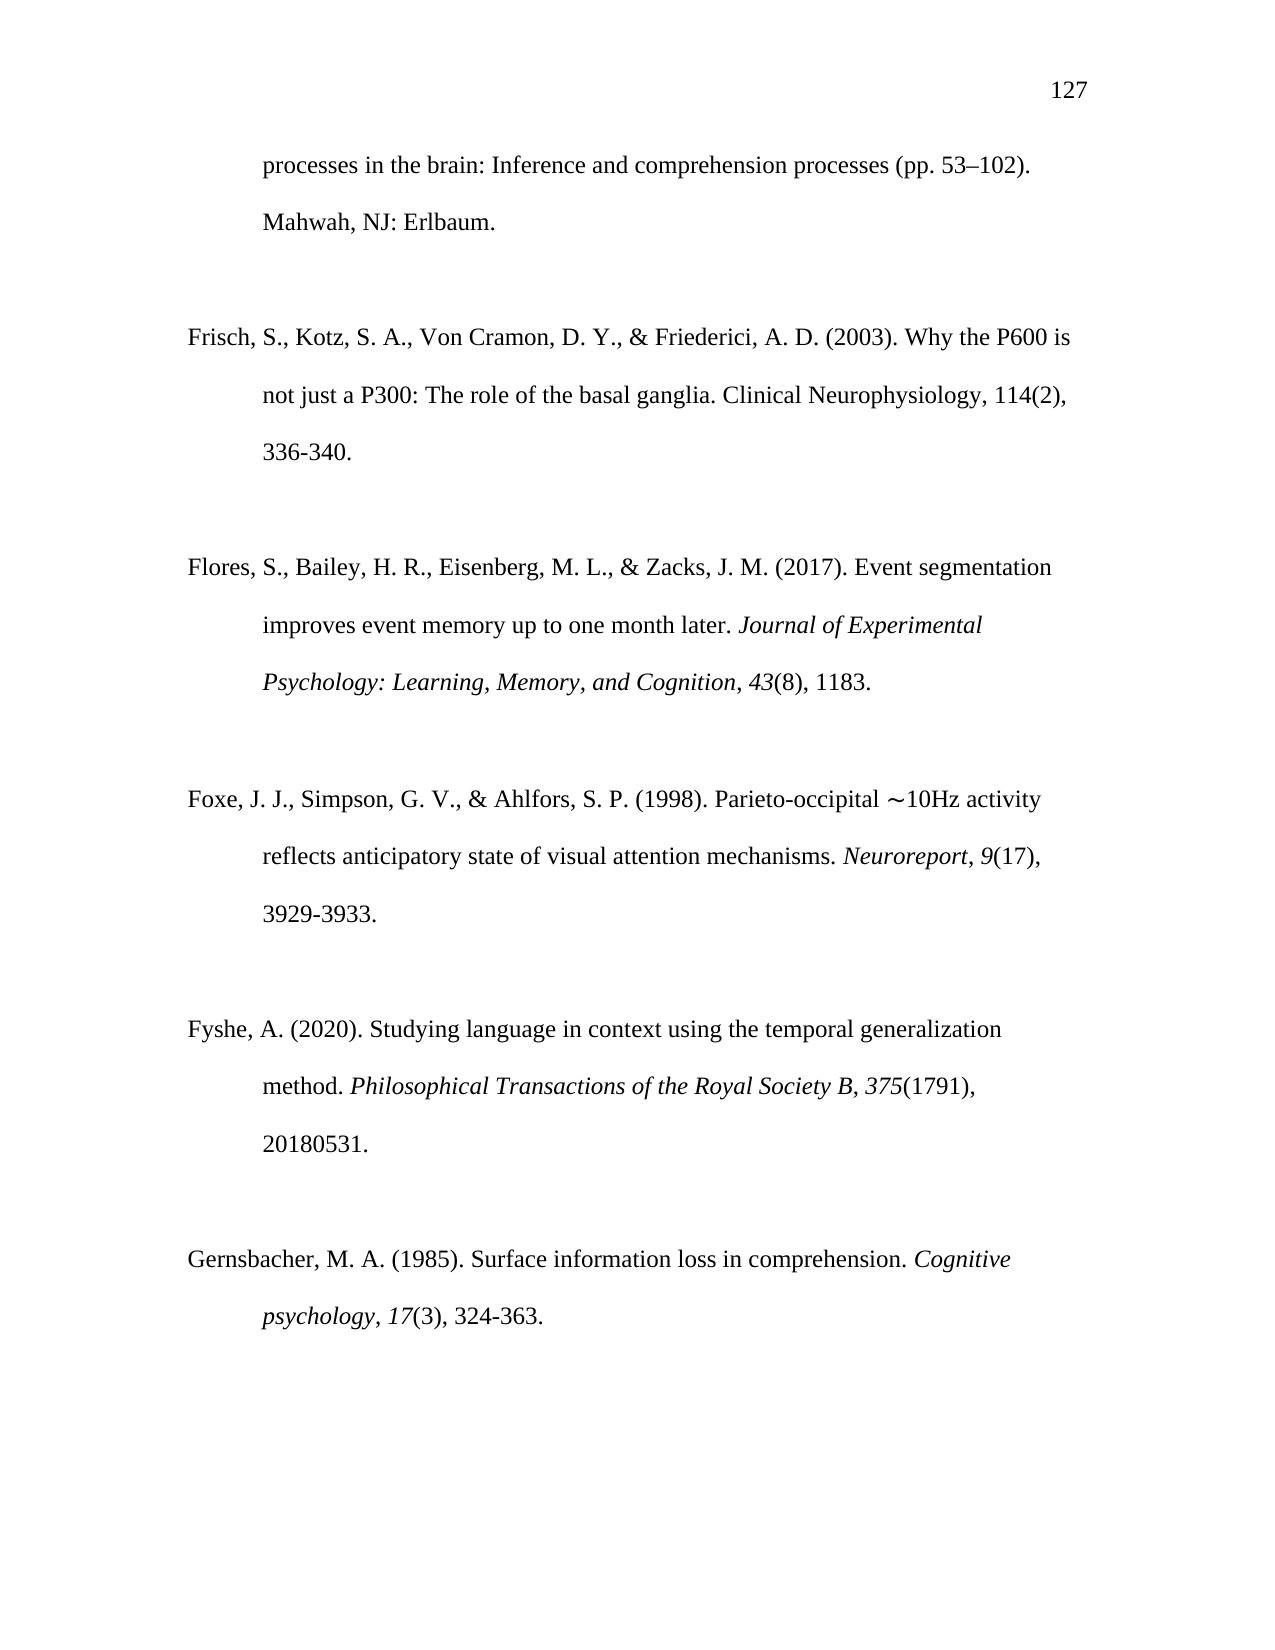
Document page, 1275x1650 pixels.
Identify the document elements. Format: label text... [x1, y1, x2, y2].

text Gernsbacher, M. A. (1985). Surface information loss in comprehension. Cognitive psychology, 17(3), 324-363. [187, 1244, 1087, 1330]
text Frisch, S., Kotz, S. A., Von Cramon, D. Y., & Friederici, A. D. (2003). Why the P600 is not just a P300: The role of the basal ganglia. Clinical Neurophysiology, 114(2), 336-340. [187, 322, 1087, 466]
text Flores, S., Bailey, H. R., Eisenberg, M. L., & Zacks, J. M. (2017). Event segmentation improves event memory up to one month later. Journal of Experimental Psychology: Learning, Memory, and Cognition, 43(8), 1183. [187, 552, 1087, 696]
text Foxe, J. J., Simpson, G. V., & Ahlfors, S. P. (1998). Parieto-occipital ∼10Hz activity reflects anticipatory state of visual attention mechanisms. Neuroreport, 9(17), 3929-3933. [187, 782, 1087, 928]
text Fyshe, A. (2020). Studying language in context using the temporal generalization method. Philosophical Transactions of the Royal Society B, 375(1791), 20180531. [187, 1014, 1087, 1158]
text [187, 150, 1087, 236]
